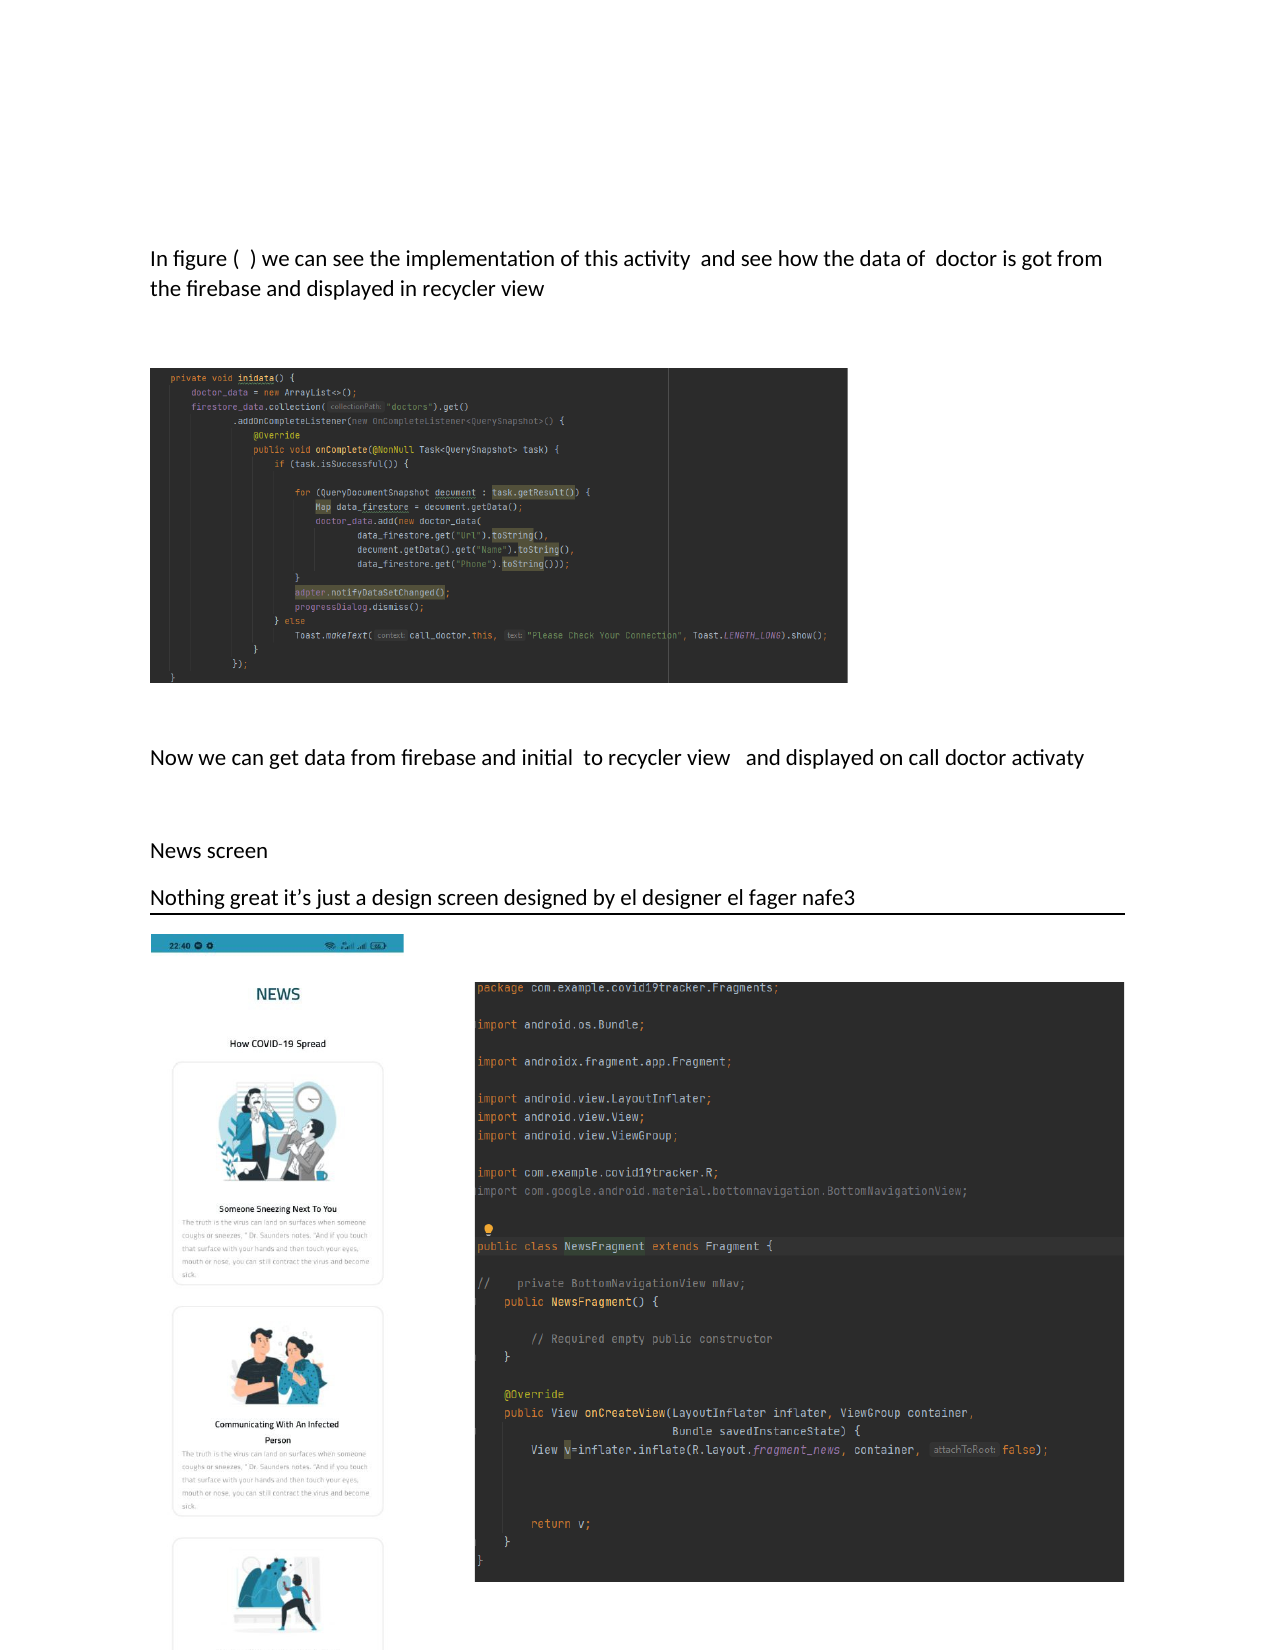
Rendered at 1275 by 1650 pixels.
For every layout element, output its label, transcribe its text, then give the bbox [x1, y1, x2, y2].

picture [150, 368, 848, 683]
text Now we can get data from firebase and initial to recycler view and displayed on call doctor activaty [150, 743, 1125, 771]
text News screen [150, 836, 1125, 864]
text Nothing great it’s just a design screen designed by el designer el fager nafe3 [150, 883, 1125, 913]
picture [474, 982, 1125, 1582]
text In figure ( ) we can see the implementation of this activity and see how the data of doctor is got from the firebase and displayed in recycler view [150, 244, 1125, 302]
picture [151, 934, 404, 1650]
